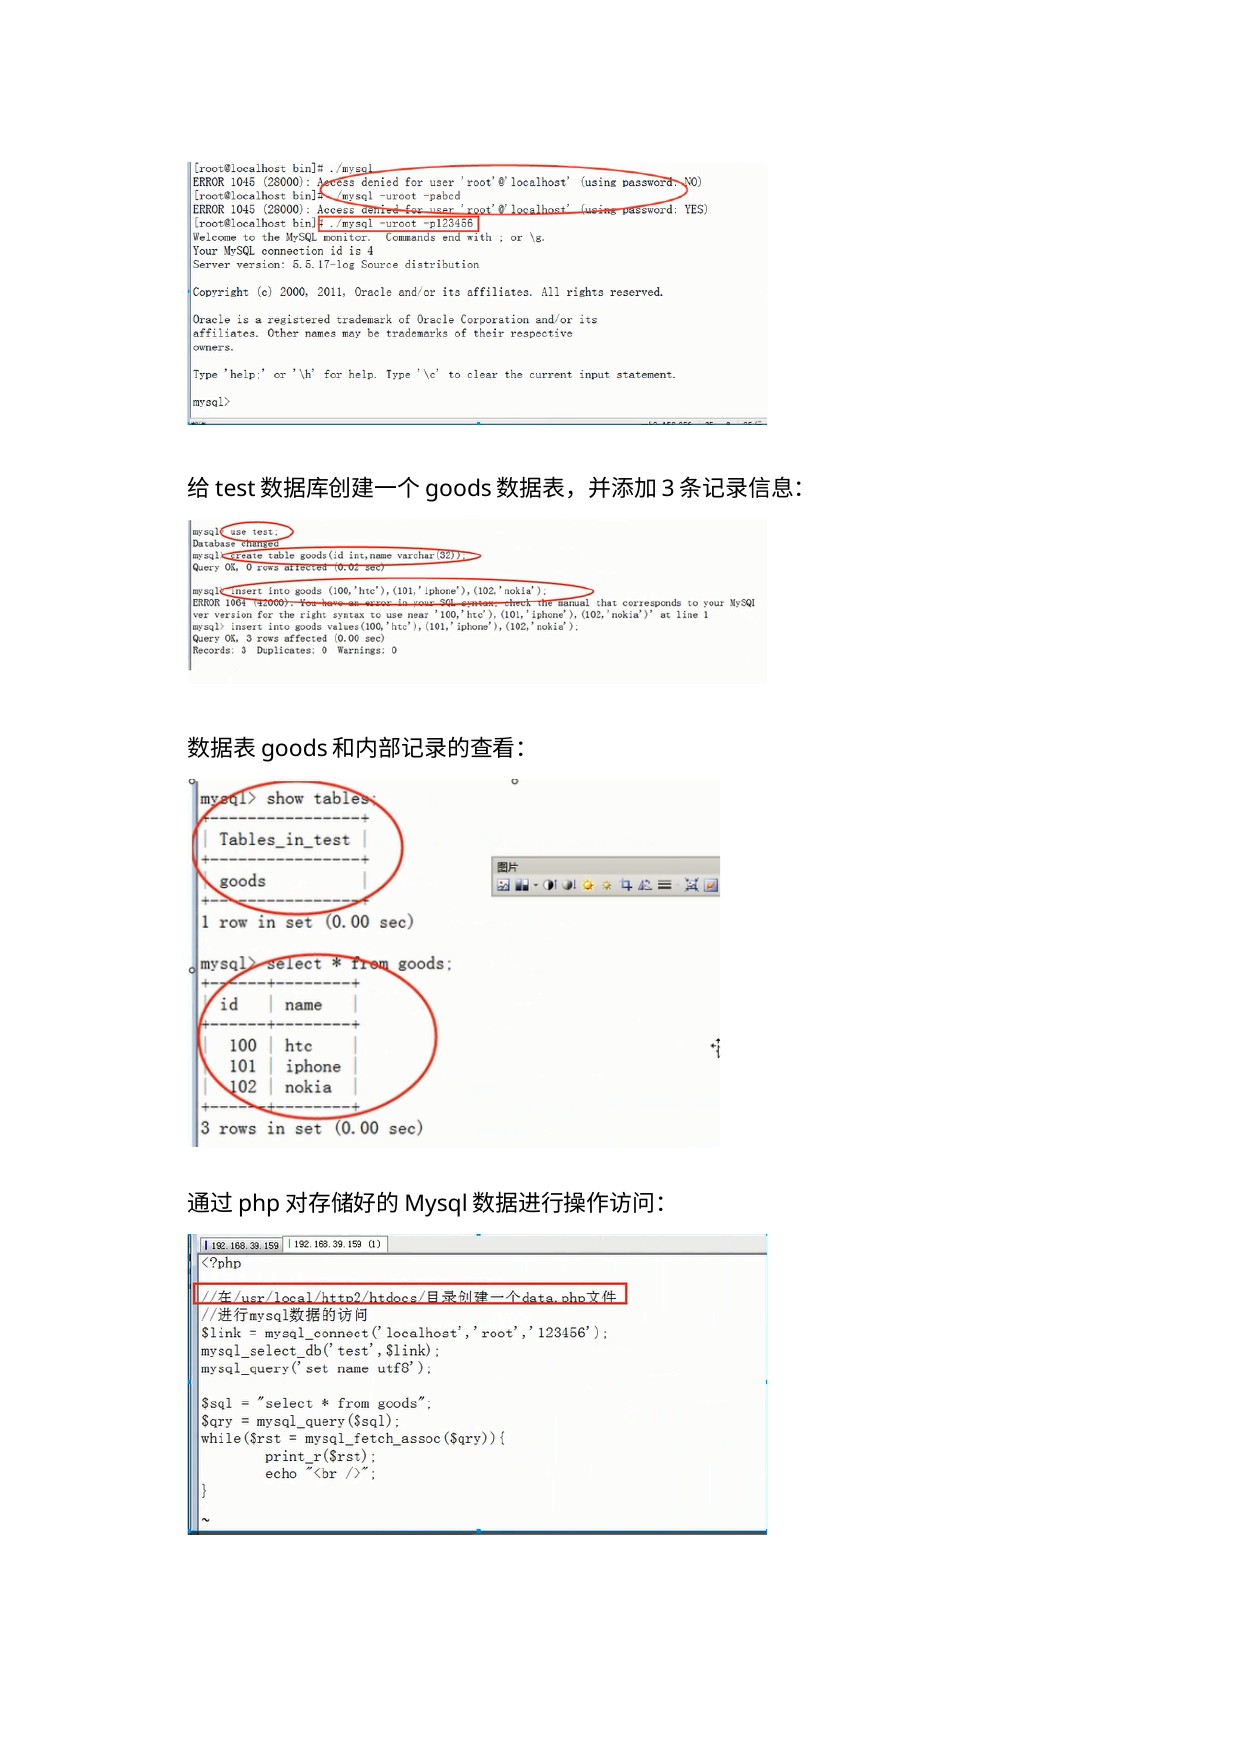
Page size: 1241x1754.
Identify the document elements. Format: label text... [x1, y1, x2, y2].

picture [187, 779, 721, 1147]
picture [187, 519, 768, 684]
picture [187, 162, 768, 425]
text 通过php对存储好的Mysql数据进行操作访问： [187, 1169, 1053, 1234]
text 给test数据库创建一个goods数据表，并添加3条记录信息： [187, 454, 1053, 519]
picture [187, 1234, 768, 1535]
text 数据表goods和内部记录的查看： [187, 714, 1053, 779]
